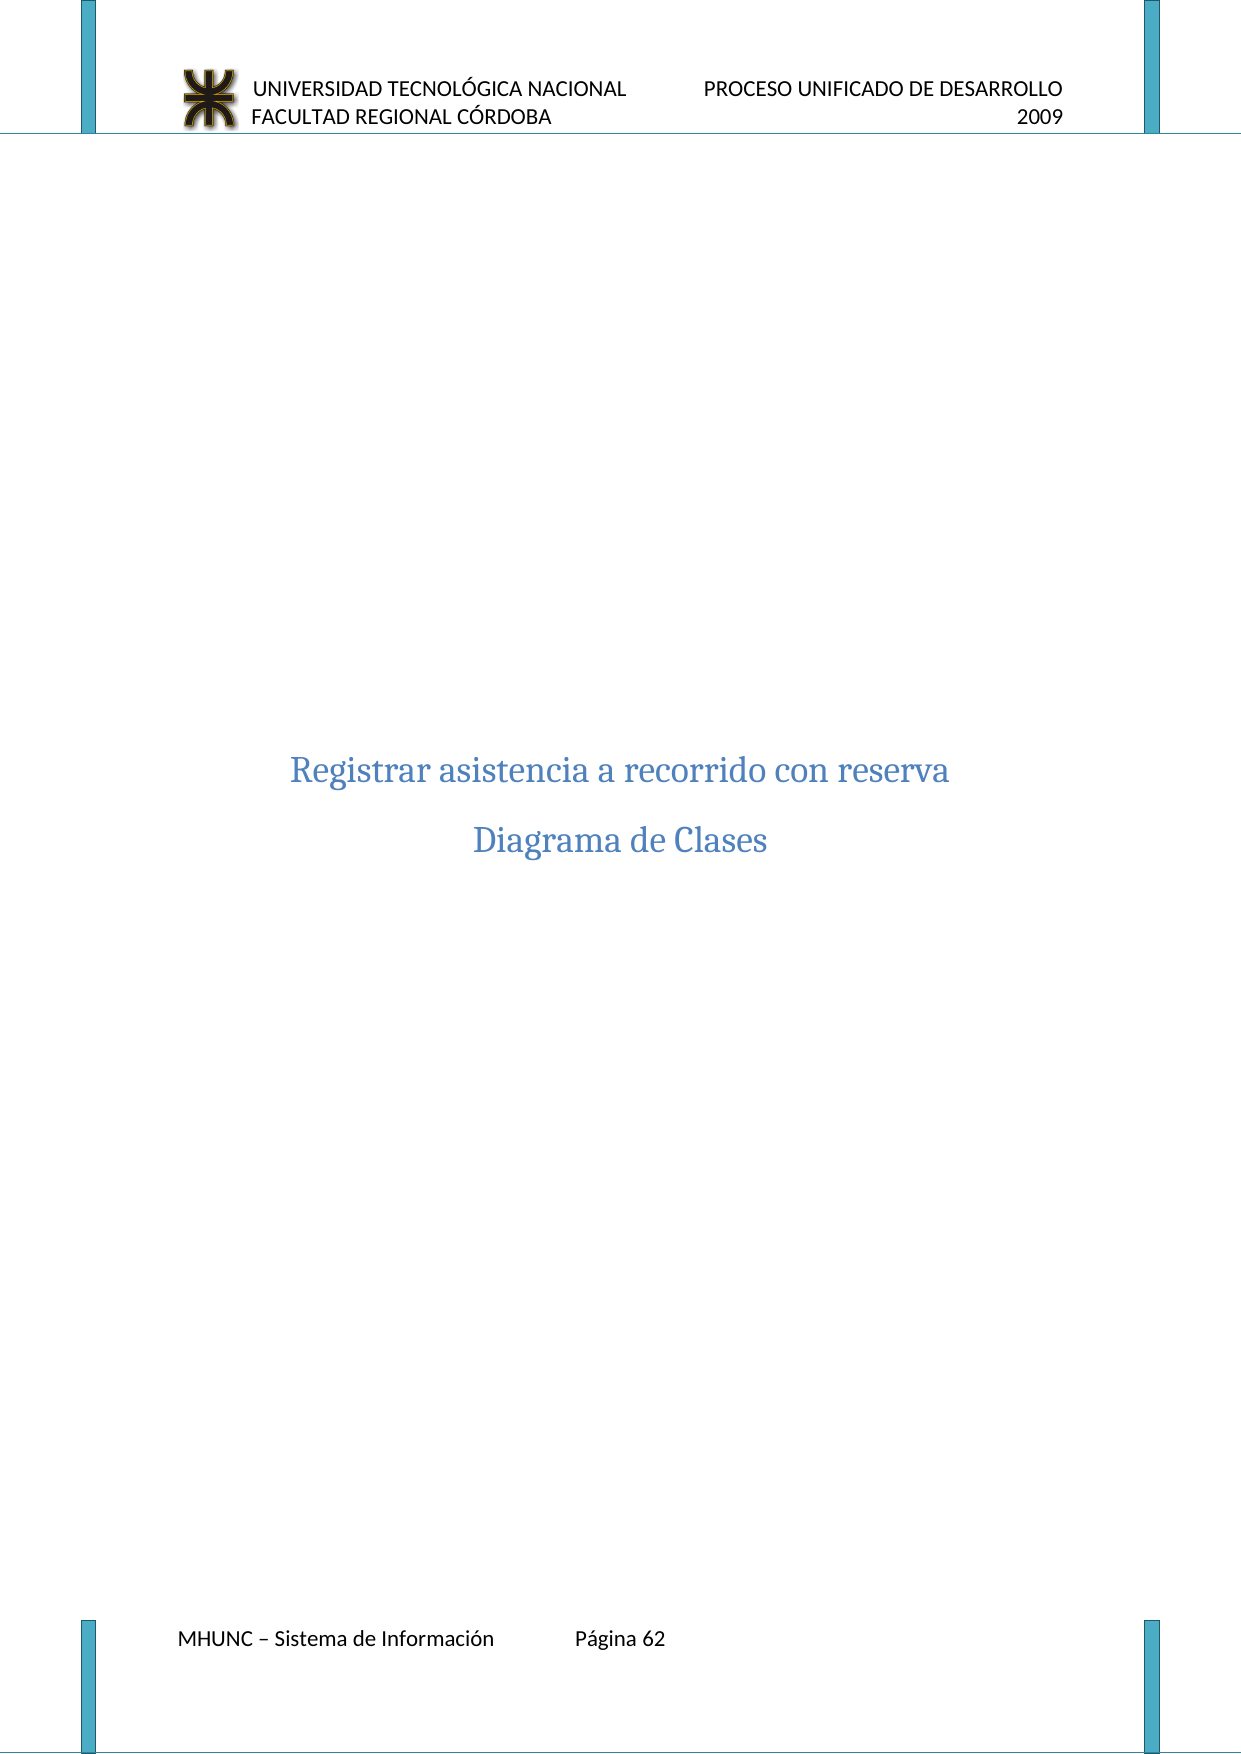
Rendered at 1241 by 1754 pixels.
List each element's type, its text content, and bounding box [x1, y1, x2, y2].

subtitle Diagrama de Clases [177, 819, 1063, 862]
subtitle Registrar asistencia a recorrido con reserva [177, 748, 1063, 791]
picture [182, 68, 239, 132]
